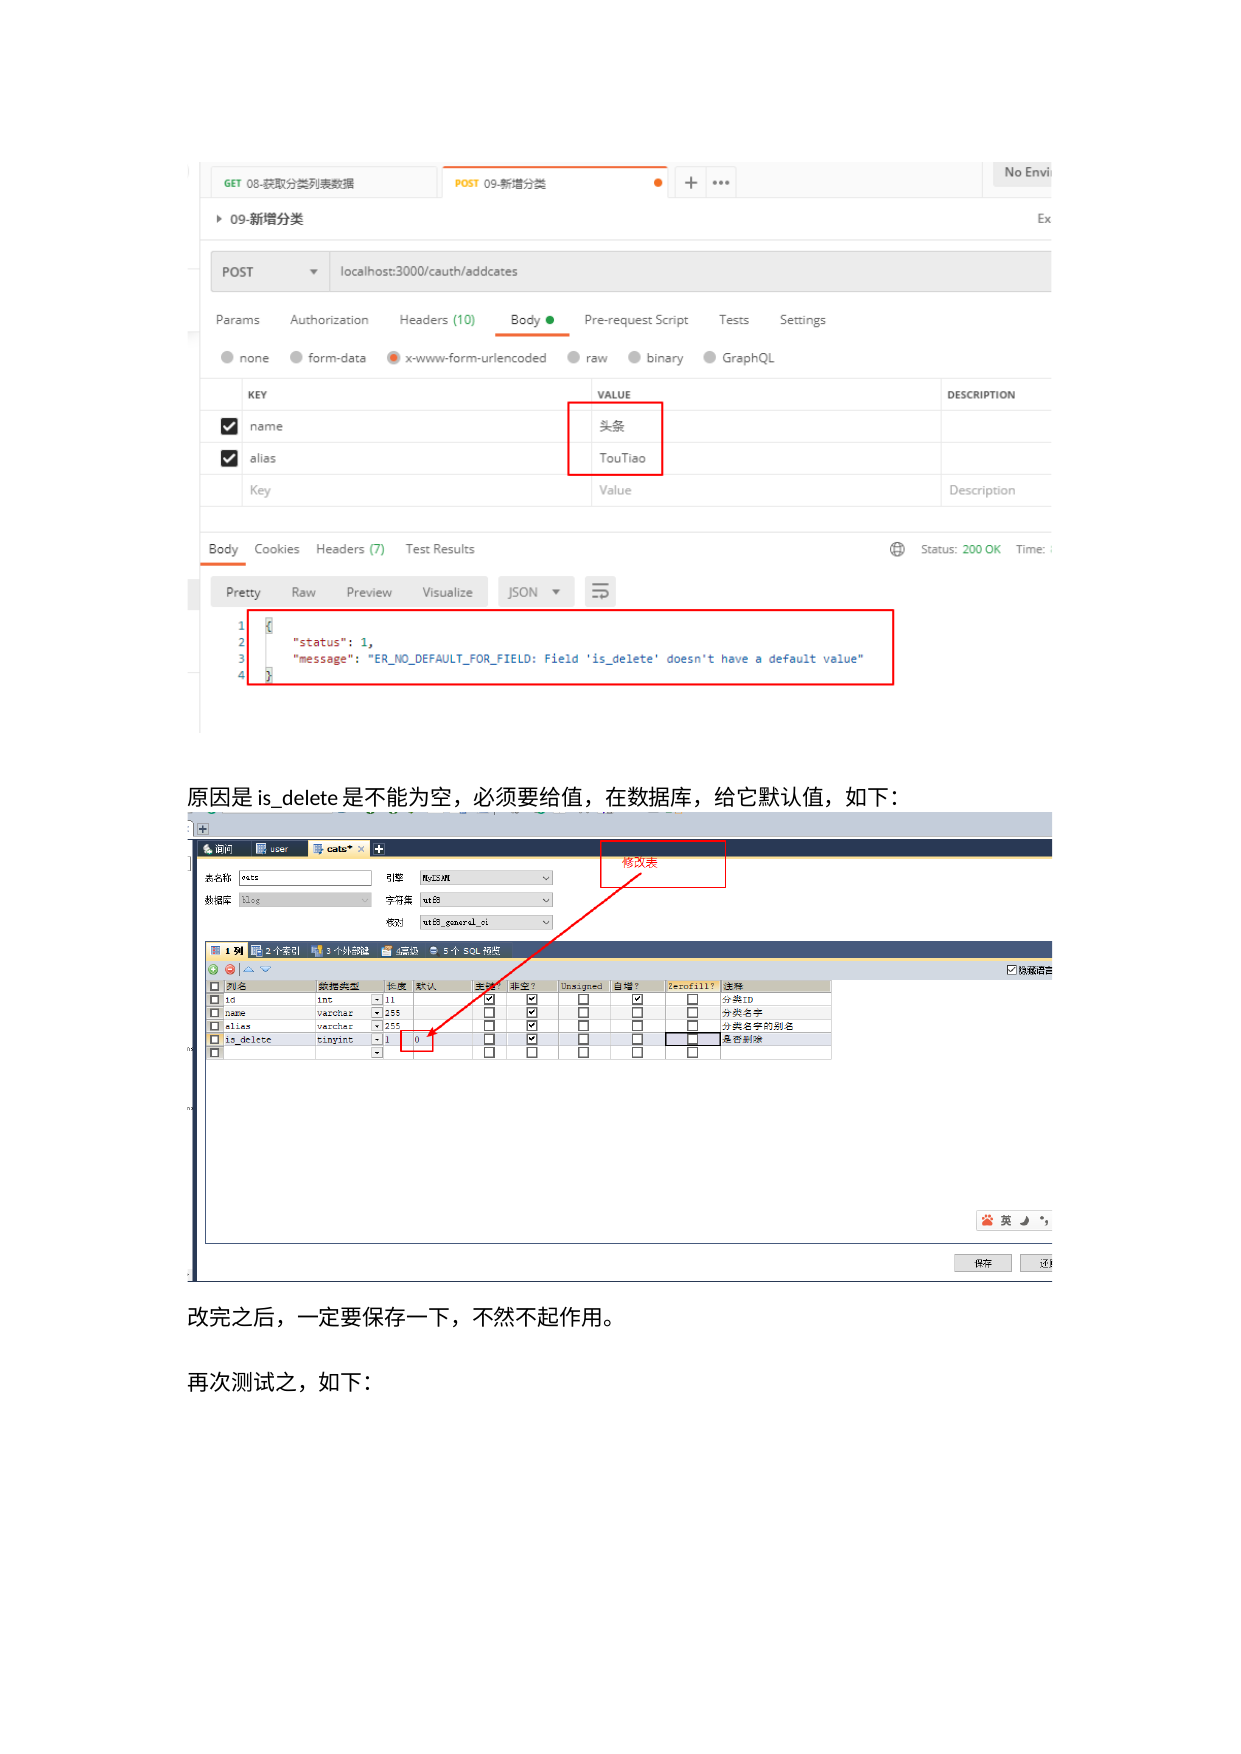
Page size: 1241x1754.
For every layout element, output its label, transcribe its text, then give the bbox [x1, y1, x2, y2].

picture [187, 162, 1052, 733]
text 原因是is_delete是不能为空，必须要给值，在数据库，给它默认值，如下： [187, 779, 1053, 812]
text 改完之后，一定要保存一下，不然不起作用。 [187, 1299, 1053, 1332]
text 再次测试之，如下： [187, 1364, 1053, 1397]
picture [187, 812, 1053, 1282]
